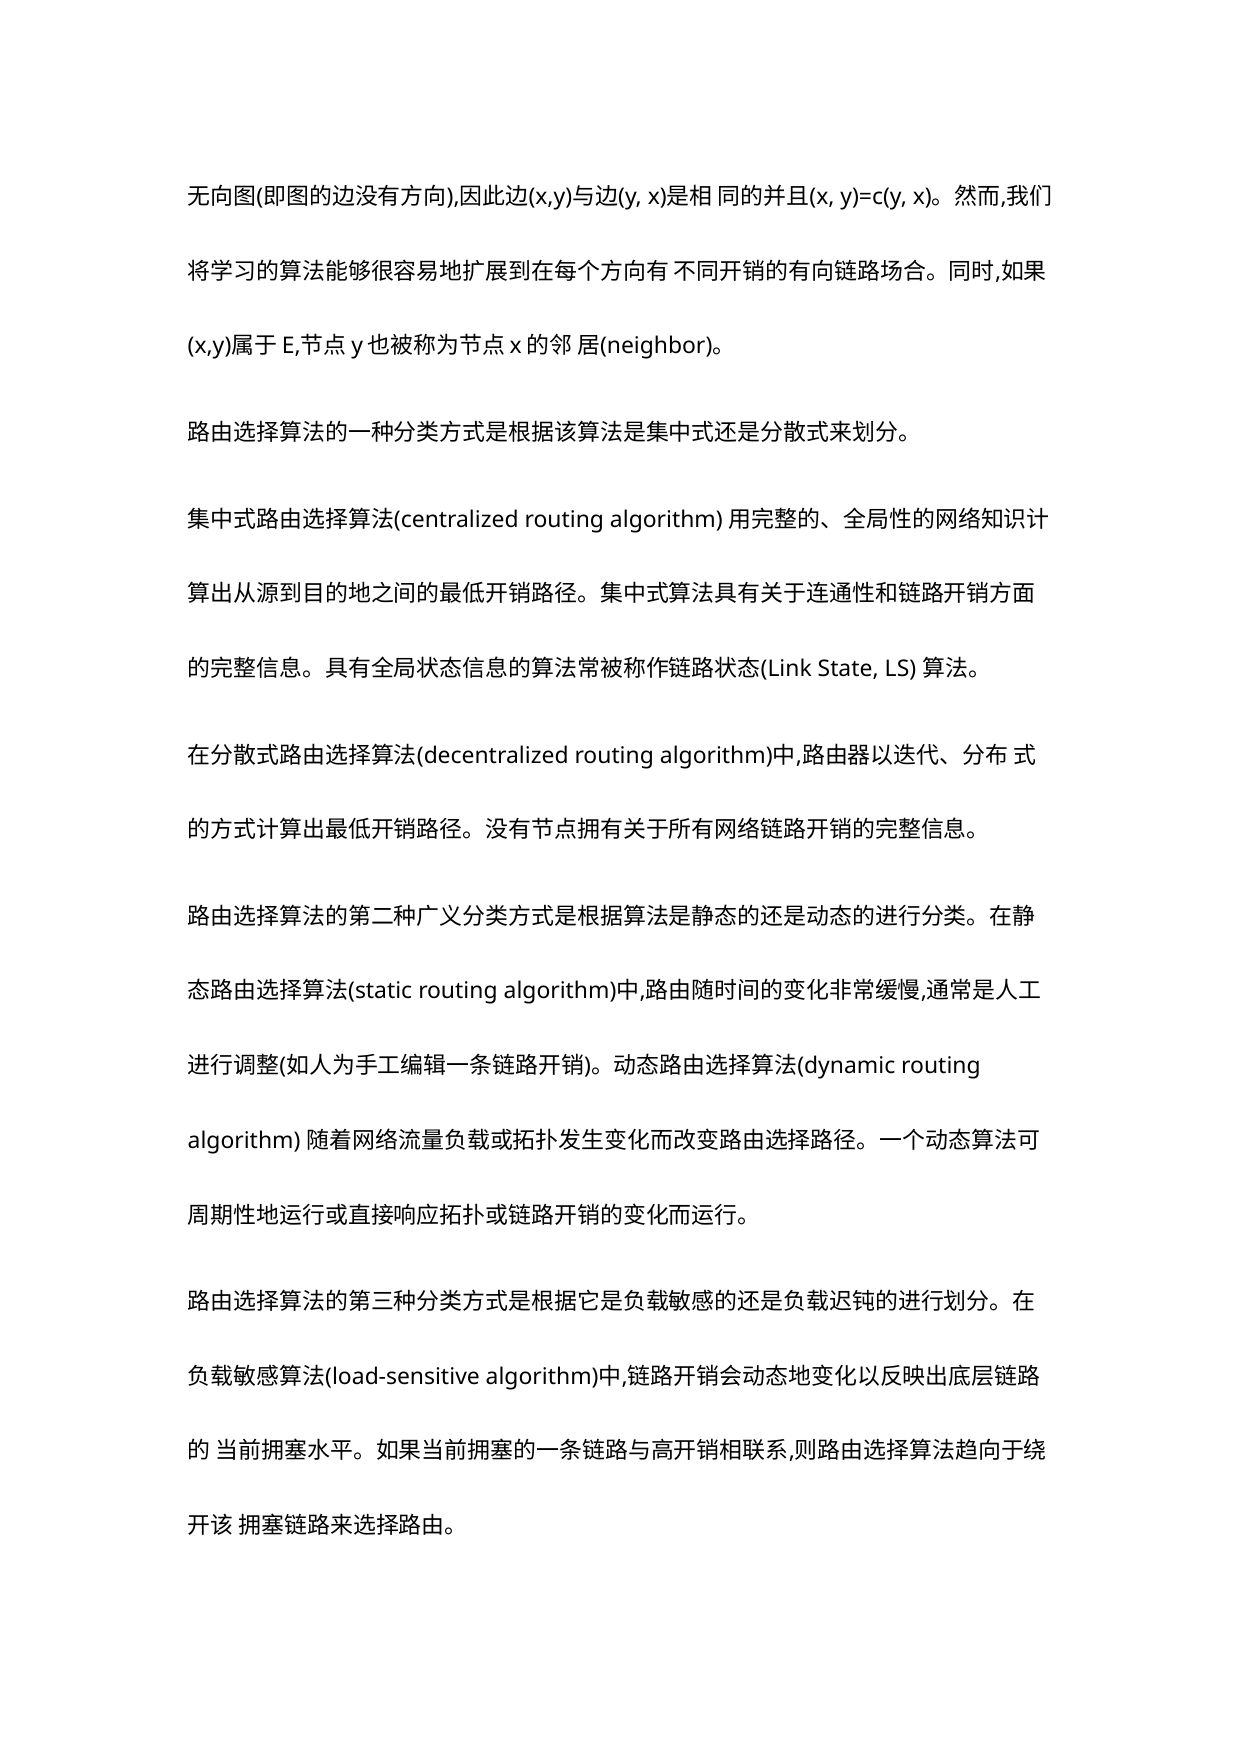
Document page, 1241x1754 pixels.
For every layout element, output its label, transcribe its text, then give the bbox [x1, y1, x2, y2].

text 路由选择算法的第三种分类方式是根据它是负载敏感的还是负载迟钝的进行划分。在负载敏感算法(load-sensitive algorithm)中,链路开销会动态地变化以反映出底层链路的 当前拥塞水平。如果当前拥塞的一条链路与高开销相联系,则路由选择算法趋向于绕开该 拥塞链路来选择路由。 [187, 1267, 1053, 1556]
text 集中式路由选择算法(centralized routing algorithm) 用完整的、全局性的网络知识计算出从源到目的地之间的最低开销路径。集中式算法具有关于连通性和链路开销方面的完整信息。具有全局状态信息的算法常被称作链路状态(Link State, LS) 算法。 [187, 484, 1053, 699]
text 路由选择算法的第二种广义分类方式是根据算法是静态的还是动态的进行分类。在静 态路由选择算法(static routing algorithm)中,路由随时间的变化非常缓慢,通常是人工进行调整(如人为手工编辑一条链路开销)。动态路由选择算法(dynamic routing algorithm) 随着网络流量负载或拓扑发生变化而改变路由选择路径。一个动态算法可周期性地运行或直接响应拓扑或链路开销的变化而运行。 [187, 882, 1053, 1246]
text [187, 162, 1053, 376]
text 在分散式路由选择算法(decentralized routing algorithm)中,路由器以迭代、分布 式的方式计算出最低开销路径。没有节点拥有关于所有网络链路开销的完整信息。 [187, 721, 1053, 860]
text 路由选择算法的一种分类方式是根据该算法是集中式还是分散式来划分。 [187, 398, 1053, 463]
